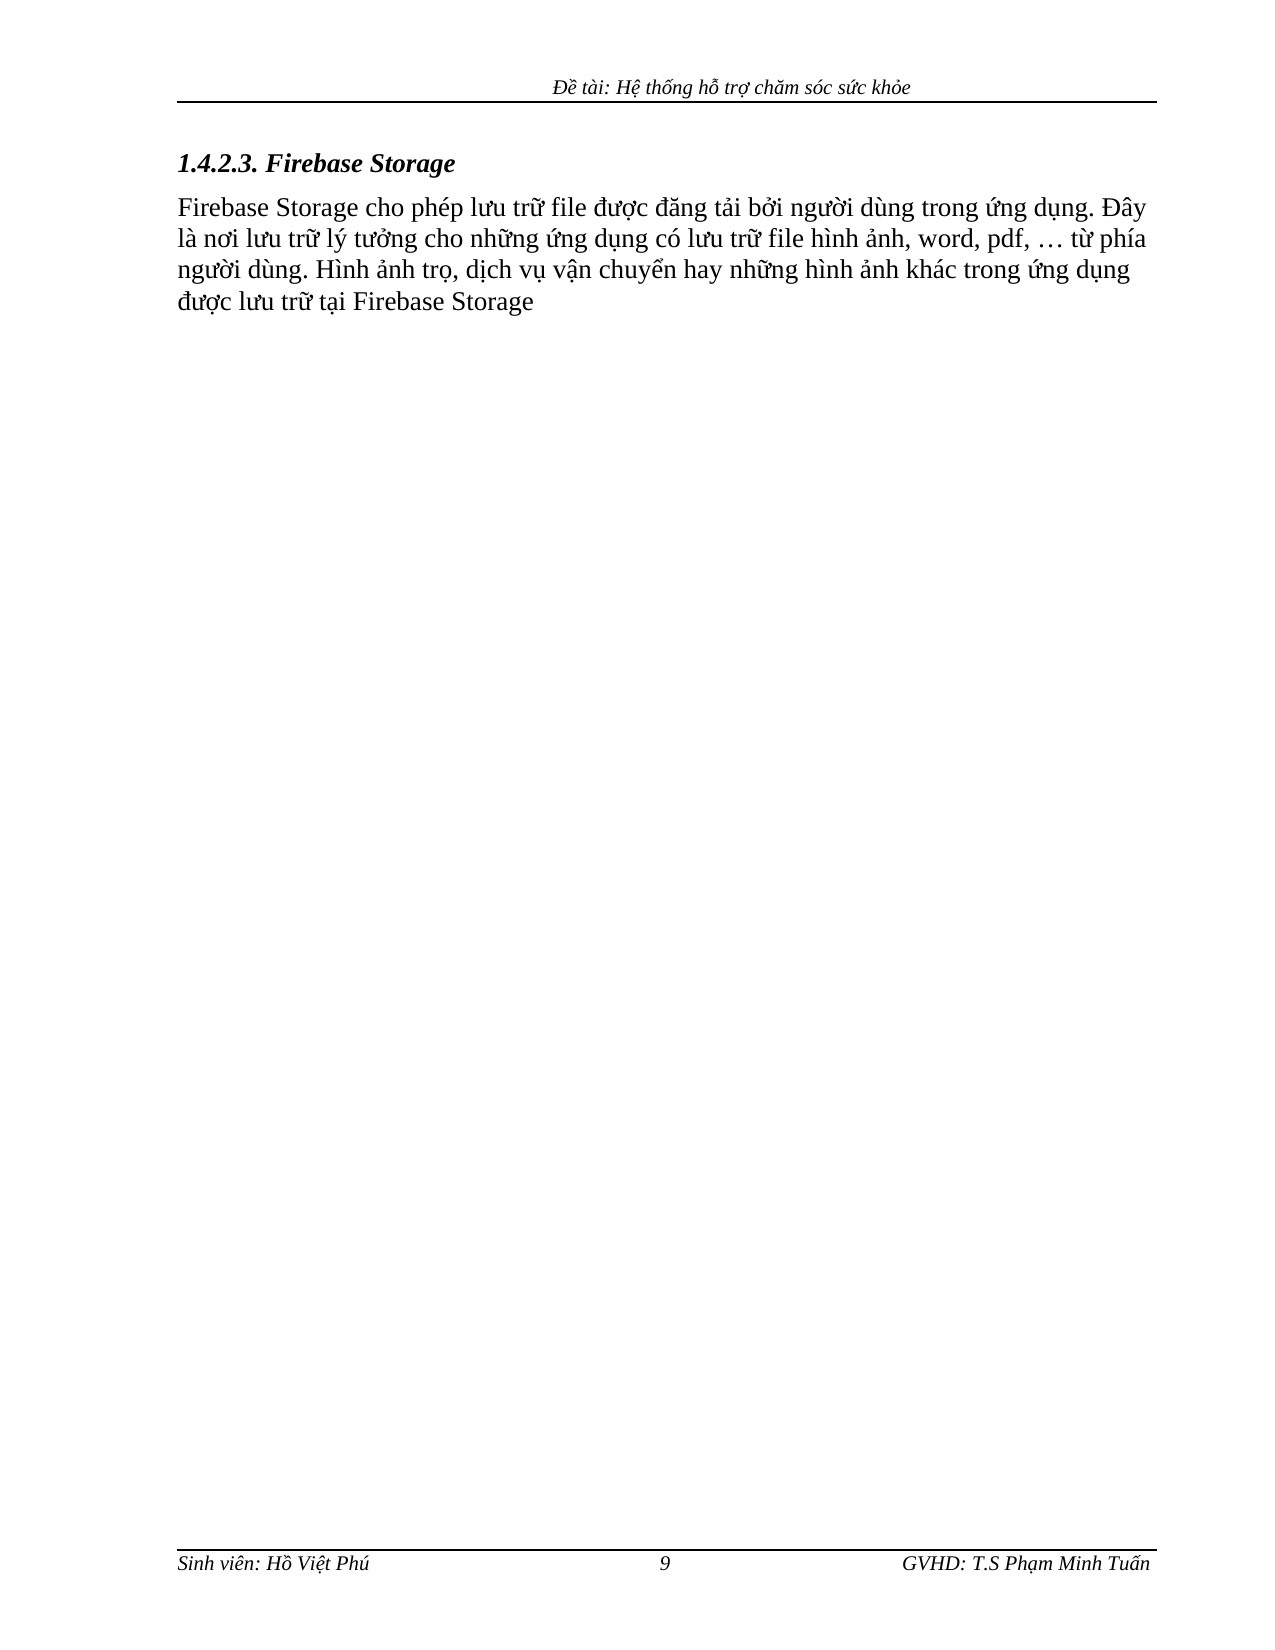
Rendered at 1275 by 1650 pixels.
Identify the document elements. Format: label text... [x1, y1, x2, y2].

subtitle Firebase Storage [177, 148, 1157, 179]
text Firebase Storage cho phép lưu trữ file được đăng tải bởi người dùng trong ứng dụng. Đây là nơi lưu trữ lý tưởng cho những ứng dụng có lưu trữ file hình ảnh, word, pdf, … từ phía người dùng. Hình ảnh trọ, dịch vụ vận chuyển hay những hình ảnh khác trong ứng dụng được lưu trữ tại Firebase Storage [177, 191, 1157, 316]
